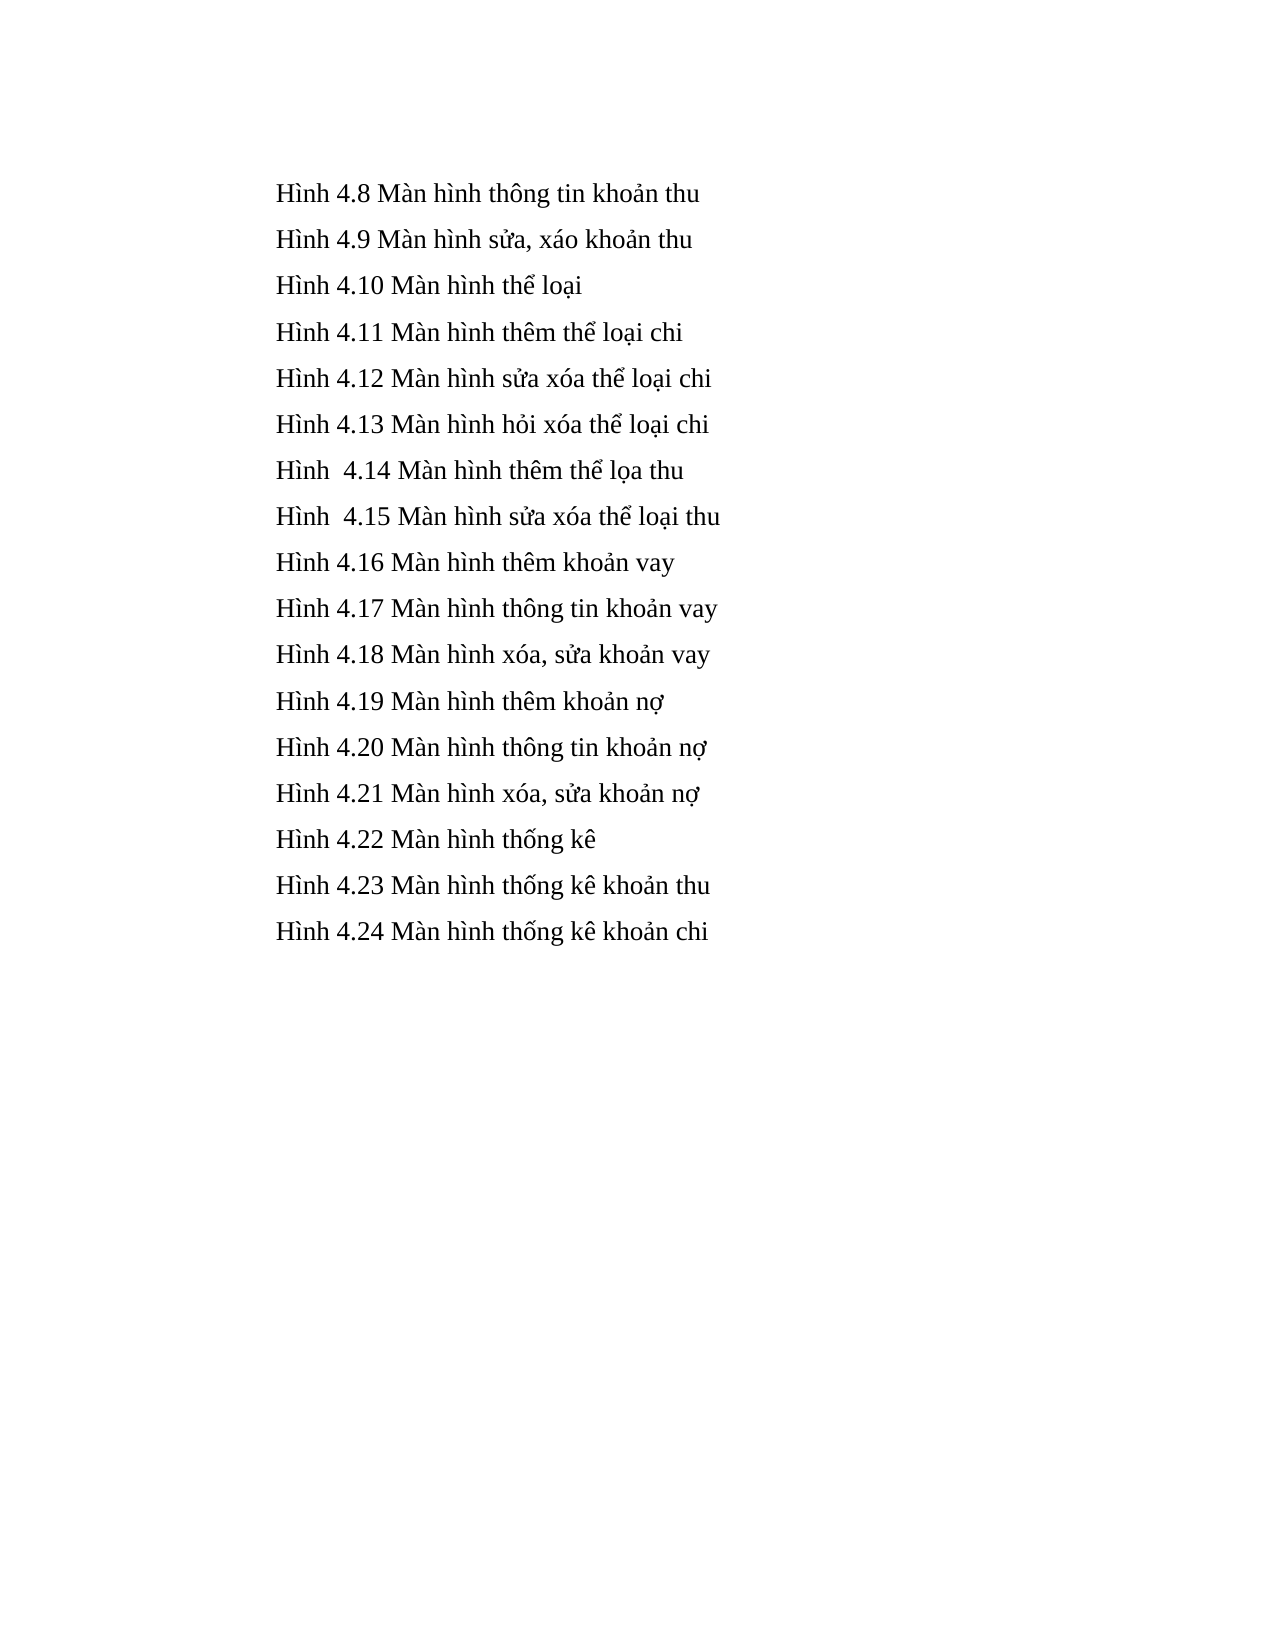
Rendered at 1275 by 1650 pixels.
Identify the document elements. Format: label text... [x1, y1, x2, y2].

text Hình 4.18 Màn hình xóa, sửa khoản vay 98 [276, 639, 1157, 670]
text Hình 4.19 Màn hình thêm khoản nợ 99 [276, 685, 1157, 716]
text Hình 4.10 Màn hình thể loại 90 [276, 269, 1157, 301]
text Hình 4.11 Màn hình thêm thể loại chi 91 [276, 316, 1157, 347]
text Hình 4.16 Màn hình thêm khoản vay 96 [276, 546, 1157, 577]
text Hình 4.20 Màn hình thông tin khoản nợ 100 [276, 731, 1157, 762]
text Hình 4.15 Màn hình sửa xóa thể loại thu 95 [276, 500, 1157, 531]
text Hình 4.21 Màn hình xóa, sửa khoản nợ 101 [276, 777, 1157, 808]
text Hình 4.8 Màn hình thông tin khoản thu 88 [276, 177, 1157, 208]
text Hình 4.9 Màn hình sửa, xáo khoản thu 89 [276, 223, 1157, 254]
text Hình 4.12 Màn hình sửa xóa thể loại chi 92 [276, 362, 1157, 393]
text Hình 4.13 Màn hình hỏi xóa thể loại chi 93 [276, 408, 1157, 439]
text Hình 4.17 Màn hình thông tin khoản vay 97 [276, 592, 1157, 624]
text Hình 4.24 Màn hình thống kê khoản chi 104 [276, 916, 1157, 947]
text Hình 4.22 Màn hình thống kê 102 [276, 823, 1157, 854]
text Hình 4.14 Màn hình thêm thể lọa thu 94 [276, 454, 1157, 485]
text Hình 4.23 Màn hình thống kê khoản thu 103 [276, 869, 1157, 901]
